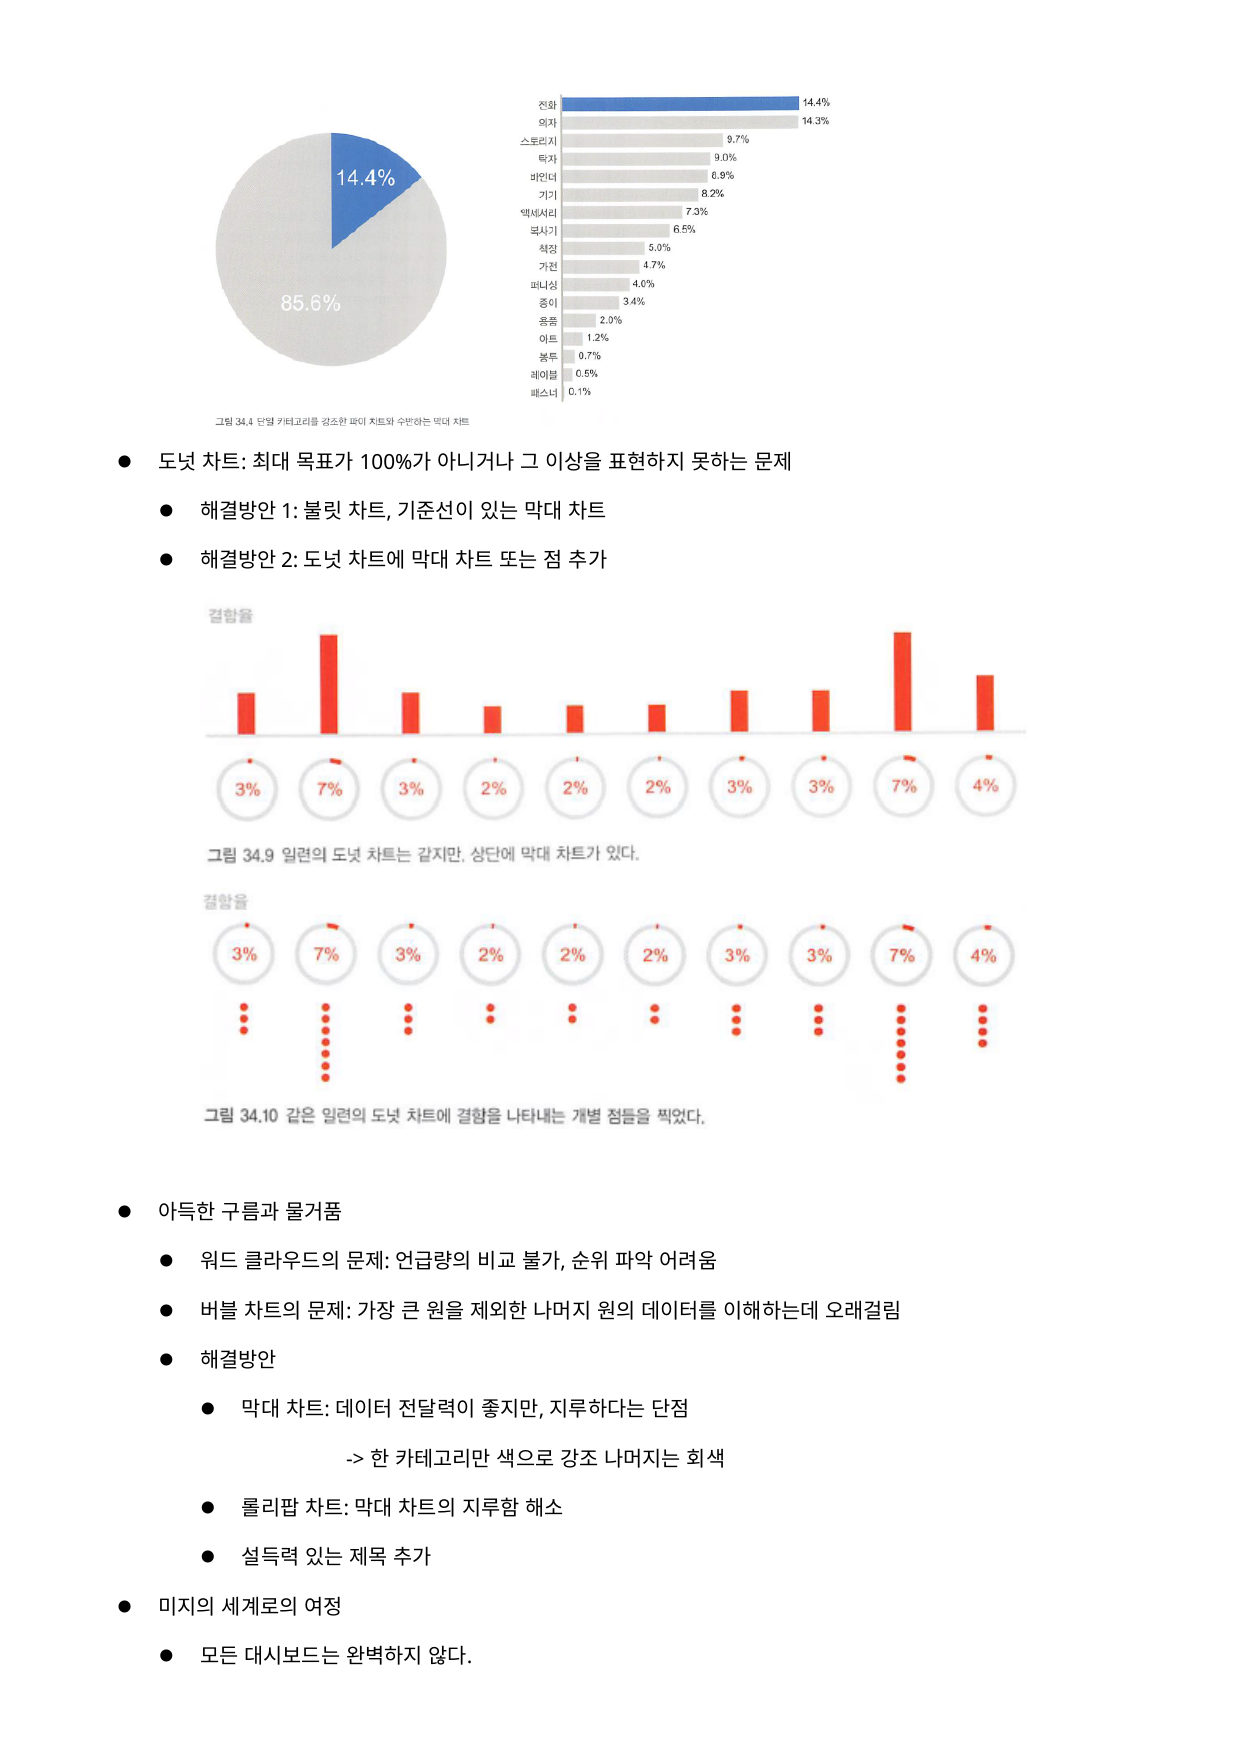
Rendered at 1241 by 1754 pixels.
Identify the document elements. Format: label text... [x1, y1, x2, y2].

picture [200, 885, 1029, 1129]
list 해결방안1: 불릿 차트, 기준선이 있는 막대 차트 [158, 494, 1165, 524]
list 버블 차트의 문제: 가장 큰 원을 제외한 나머지 원의 데이터를 이해하는데 오래걸림 [158, 1294, 1165, 1324]
list -> 한 카테고리만 색으로 강조 나머지는 회색 [242, 1442, 1165, 1472]
list 도넛 차트: 최대 목표가 100%가 아니거나 그 이상을 표현하지 못하는 문제 [117, 445, 1165, 475]
list 설득력 있는 제목 추가 [200, 1541, 1165, 1571]
list 워드 클라우드의 문제: 언급량의 비교 불가, 순위 파악 어려움 [158, 1244, 1165, 1275]
picture [200, 75, 842, 426]
picture [200, 593, 1027, 867]
list 모든 대시보드는 완벽하지 않다. [158, 1639, 1165, 1669]
list 해결방안 [158, 1343, 1165, 1373]
list 롤리팝 차트: 막대 차트의 지루함 해소 [200, 1491, 1165, 1522]
list 해결방안2: 도넛 차트에 막대 차트 또는 점 추가 [158, 544, 1165, 574]
list 아득한 구름과 물거품 [117, 1195, 1165, 1225]
list 미지의 세계로의 여정 [117, 1590, 1165, 1620]
list 막대 차트: 데이터 전달력이 좋지만, 지루하다는 단점 [200, 1392, 1165, 1423]
